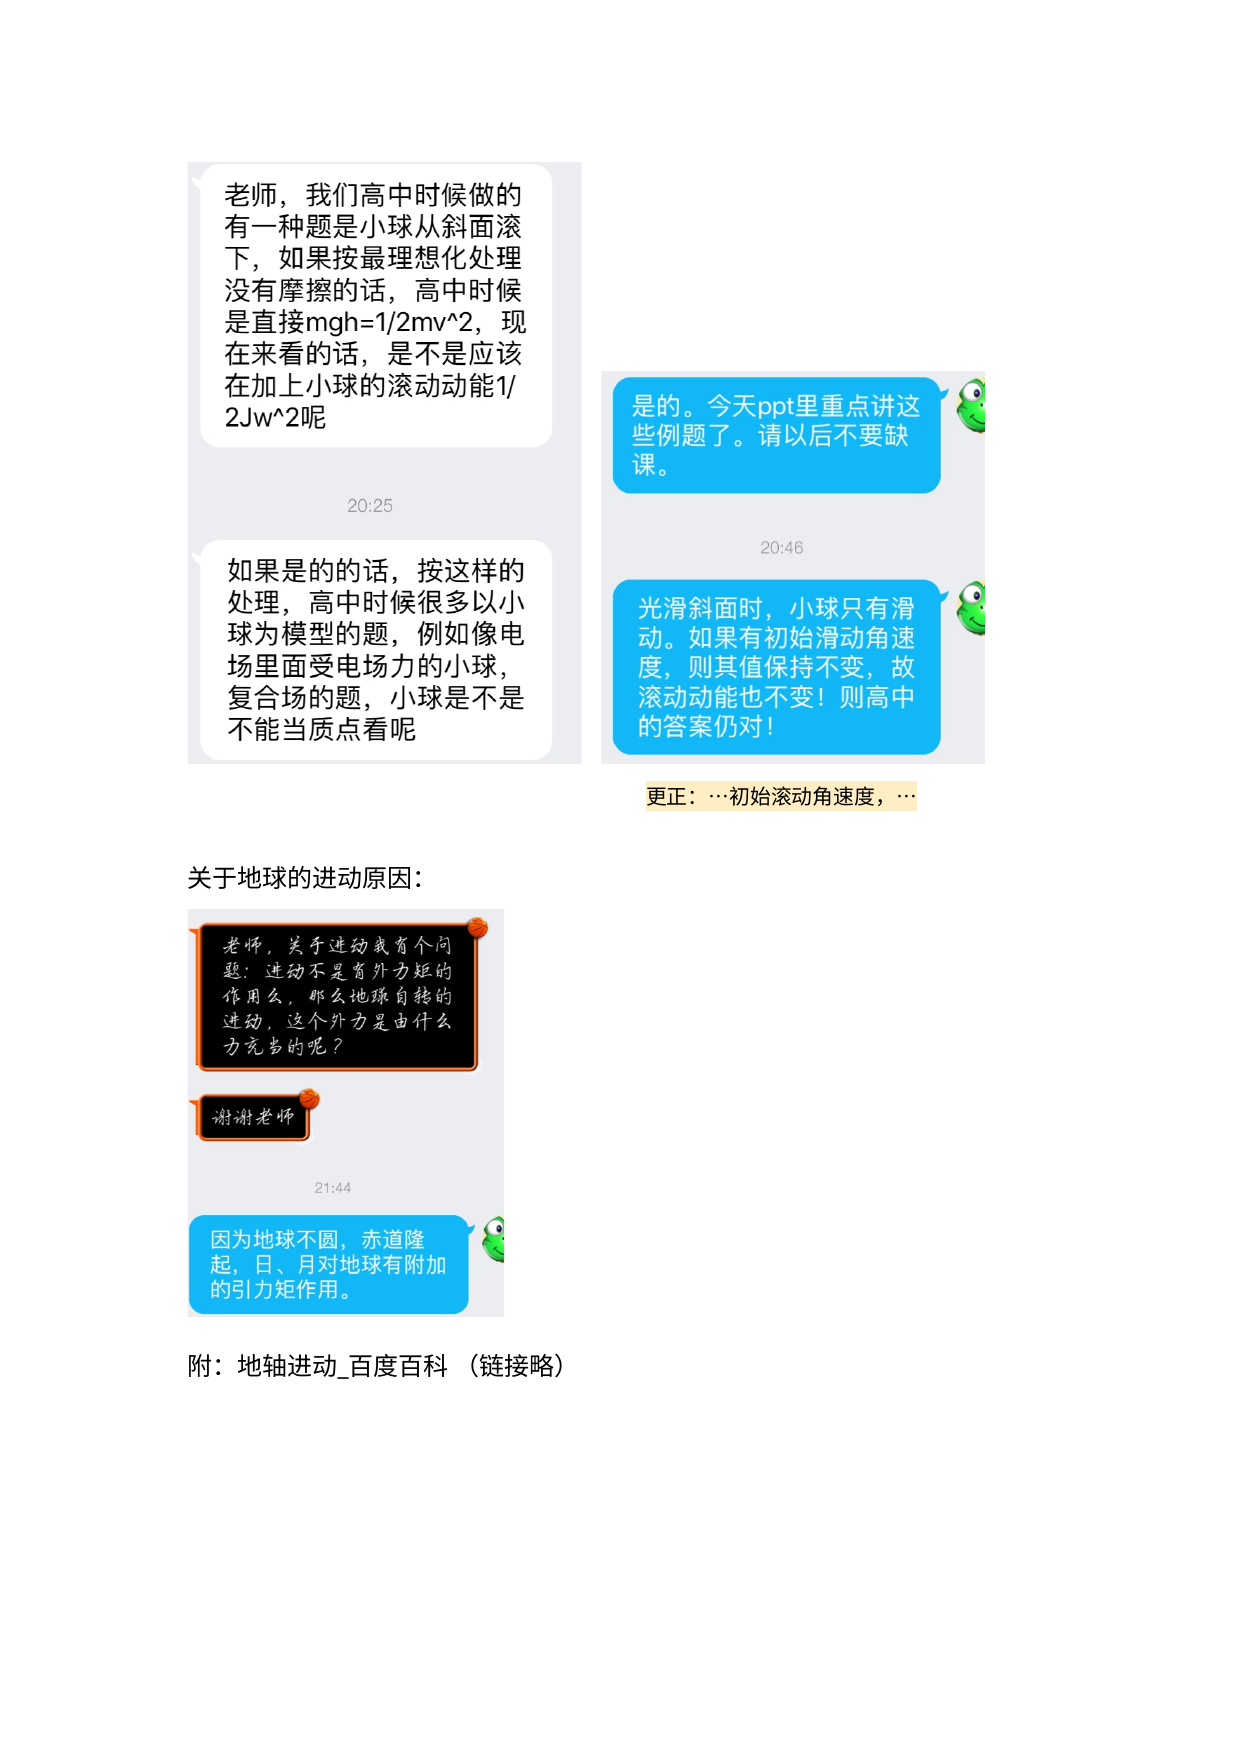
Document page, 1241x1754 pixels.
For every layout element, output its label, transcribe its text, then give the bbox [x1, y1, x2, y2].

text 更正：⋯初始滚动角速度，⋯ [187, 779, 1053, 812]
picture [187, 909, 505, 1317]
picture [601, 371, 985, 764]
text 关于地球的进动原因： [187, 844, 1053, 909]
text 附：地轴进动_百度百科 （链接略） [187, 1332, 1053, 1397]
picture [187, 162, 582, 764]
